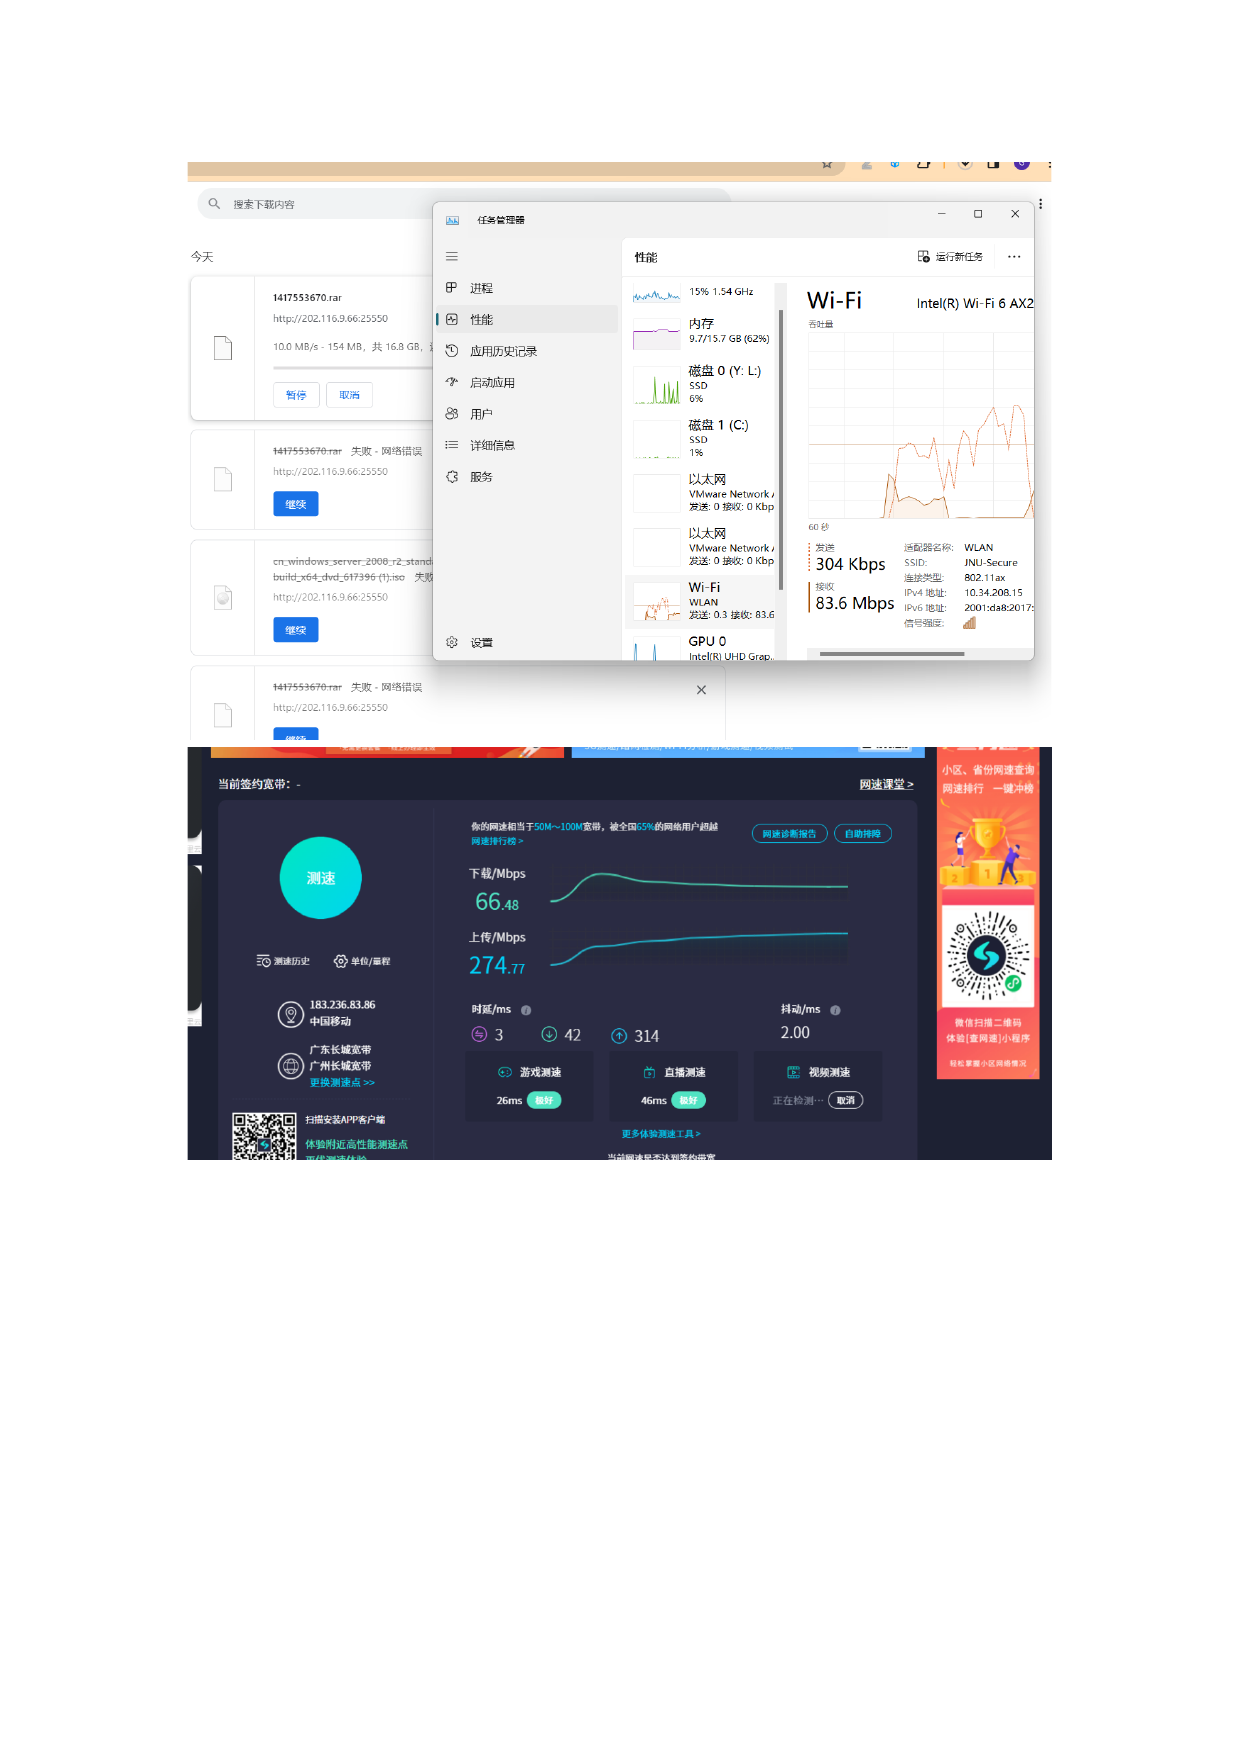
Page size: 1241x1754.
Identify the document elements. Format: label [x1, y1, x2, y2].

picture [187, 162, 1052, 740]
picture [187, 747, 1052, 1160]
